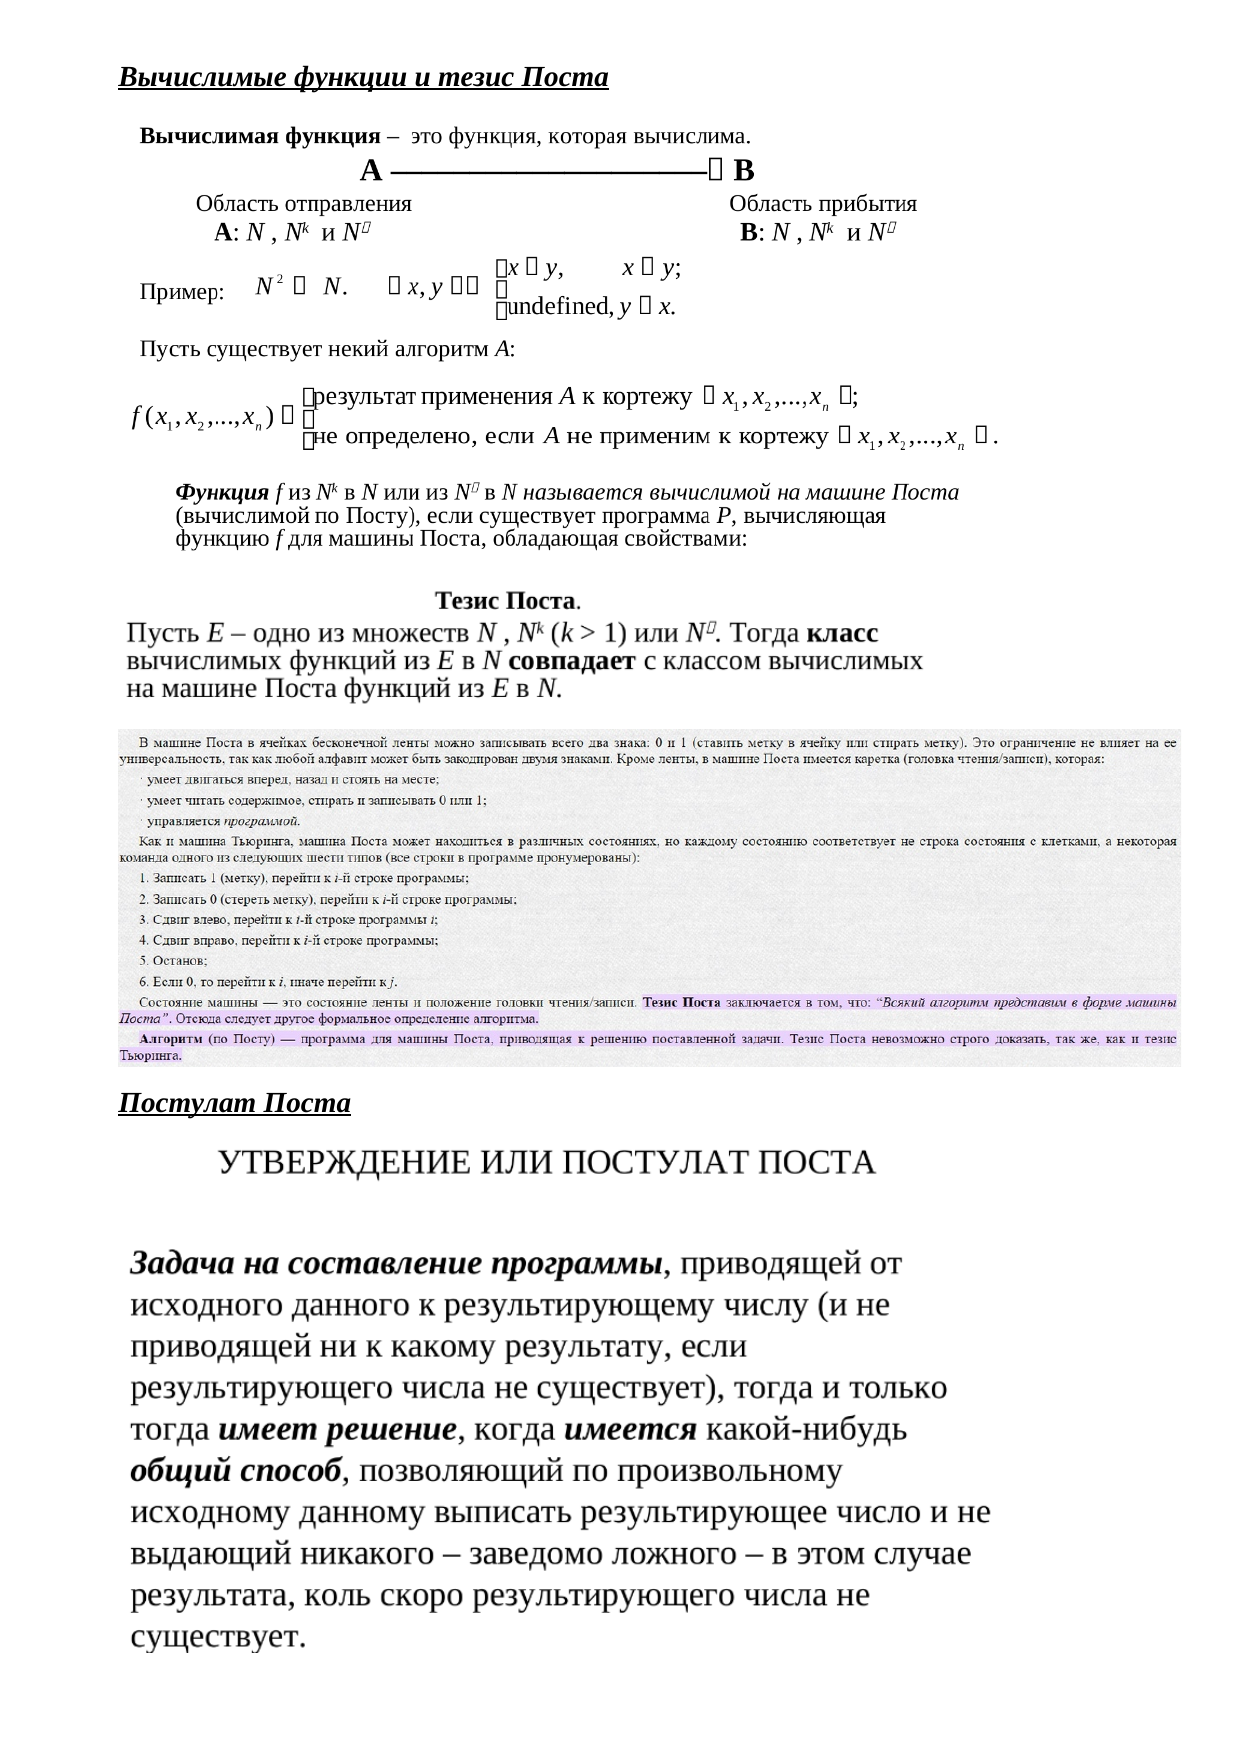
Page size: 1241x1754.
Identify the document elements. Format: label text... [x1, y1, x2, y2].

picture [118, 570, 935, 711]
text Вычислимые функции и тезис Поста [118, 59, 1181, 93]
picture [118, 111, 1002, 551]
text Постулат Поста [118, 1085, 1181, 1118]
picture [118, 729, 1182, 1067]
picture [118, 1137, 1000, 1653]
